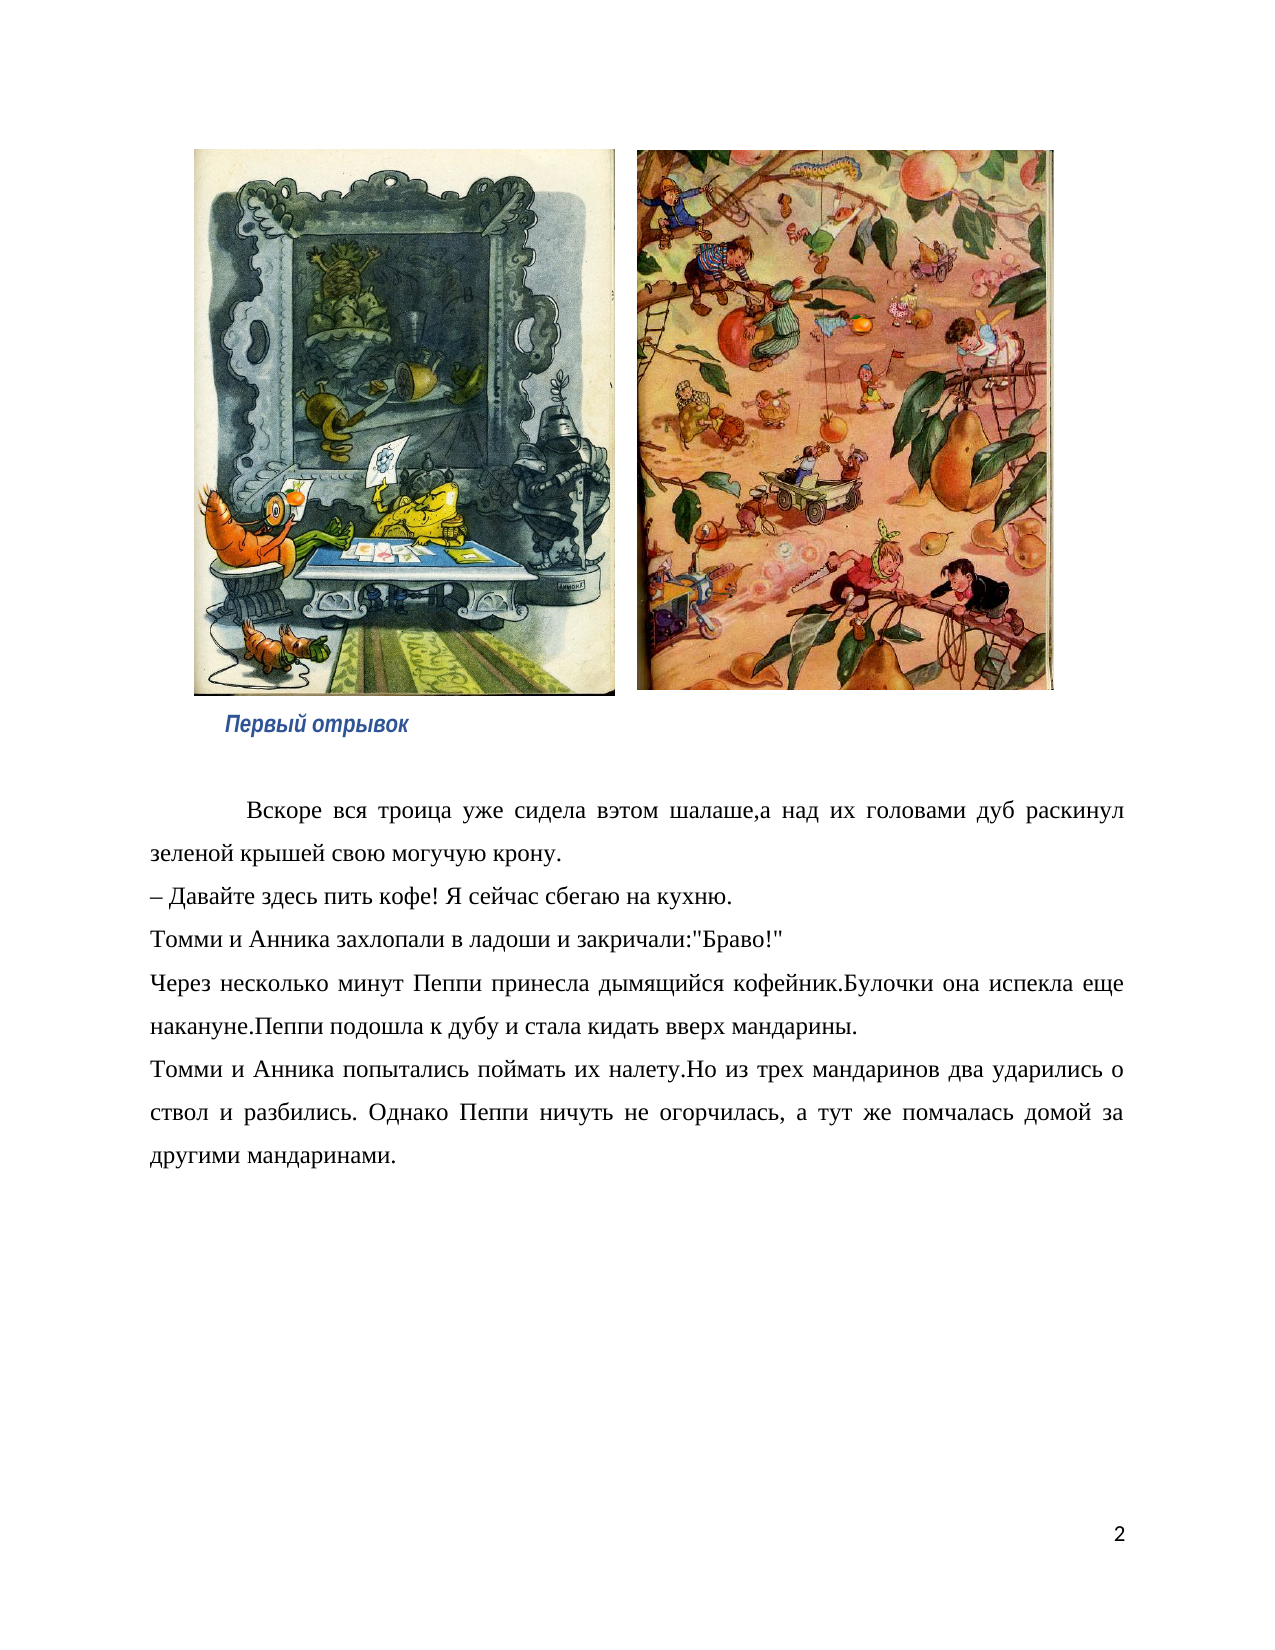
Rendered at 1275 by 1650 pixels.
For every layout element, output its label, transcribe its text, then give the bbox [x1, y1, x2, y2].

table_header [139, 150, 626, 709]
text Томми и Анника захлопали в ладоши и закричали:"Браво!" [150, 924, 1125, 953]
text Первый отрывок [150, 709, 1125, 738]
text Томми и Анника попытались поймать их налету.Но из трех мандаринов два ударились о ствол и разбились. Однако Пеппи ничуть не огорчилась, а тут же помчалась домой за другими мандаринами. [150, 1054, 1125, 1169]
picture [637, 150, 1054, 690]
text – Давайте здесь пить кофе! Я сейчас сбегаю на кухню. [150, 881, 1125, 910]
text Через несколько минут Пеппи принесла дымящийся кофейник.Булочки она испекла еще накануне.Пеппи подошла к дубу и стала кидать вверх мандарины. [150, 968, 1125, 1039]
text Вскоре вся троица уже сидела вэтом шалаше,а над их головами дуб раскинул зеленой крышей свою могучую крону. [150, 795, 1125, 867]
table_header [626, 150, 1113, 709]
picture [194, 149, 615, 696]
